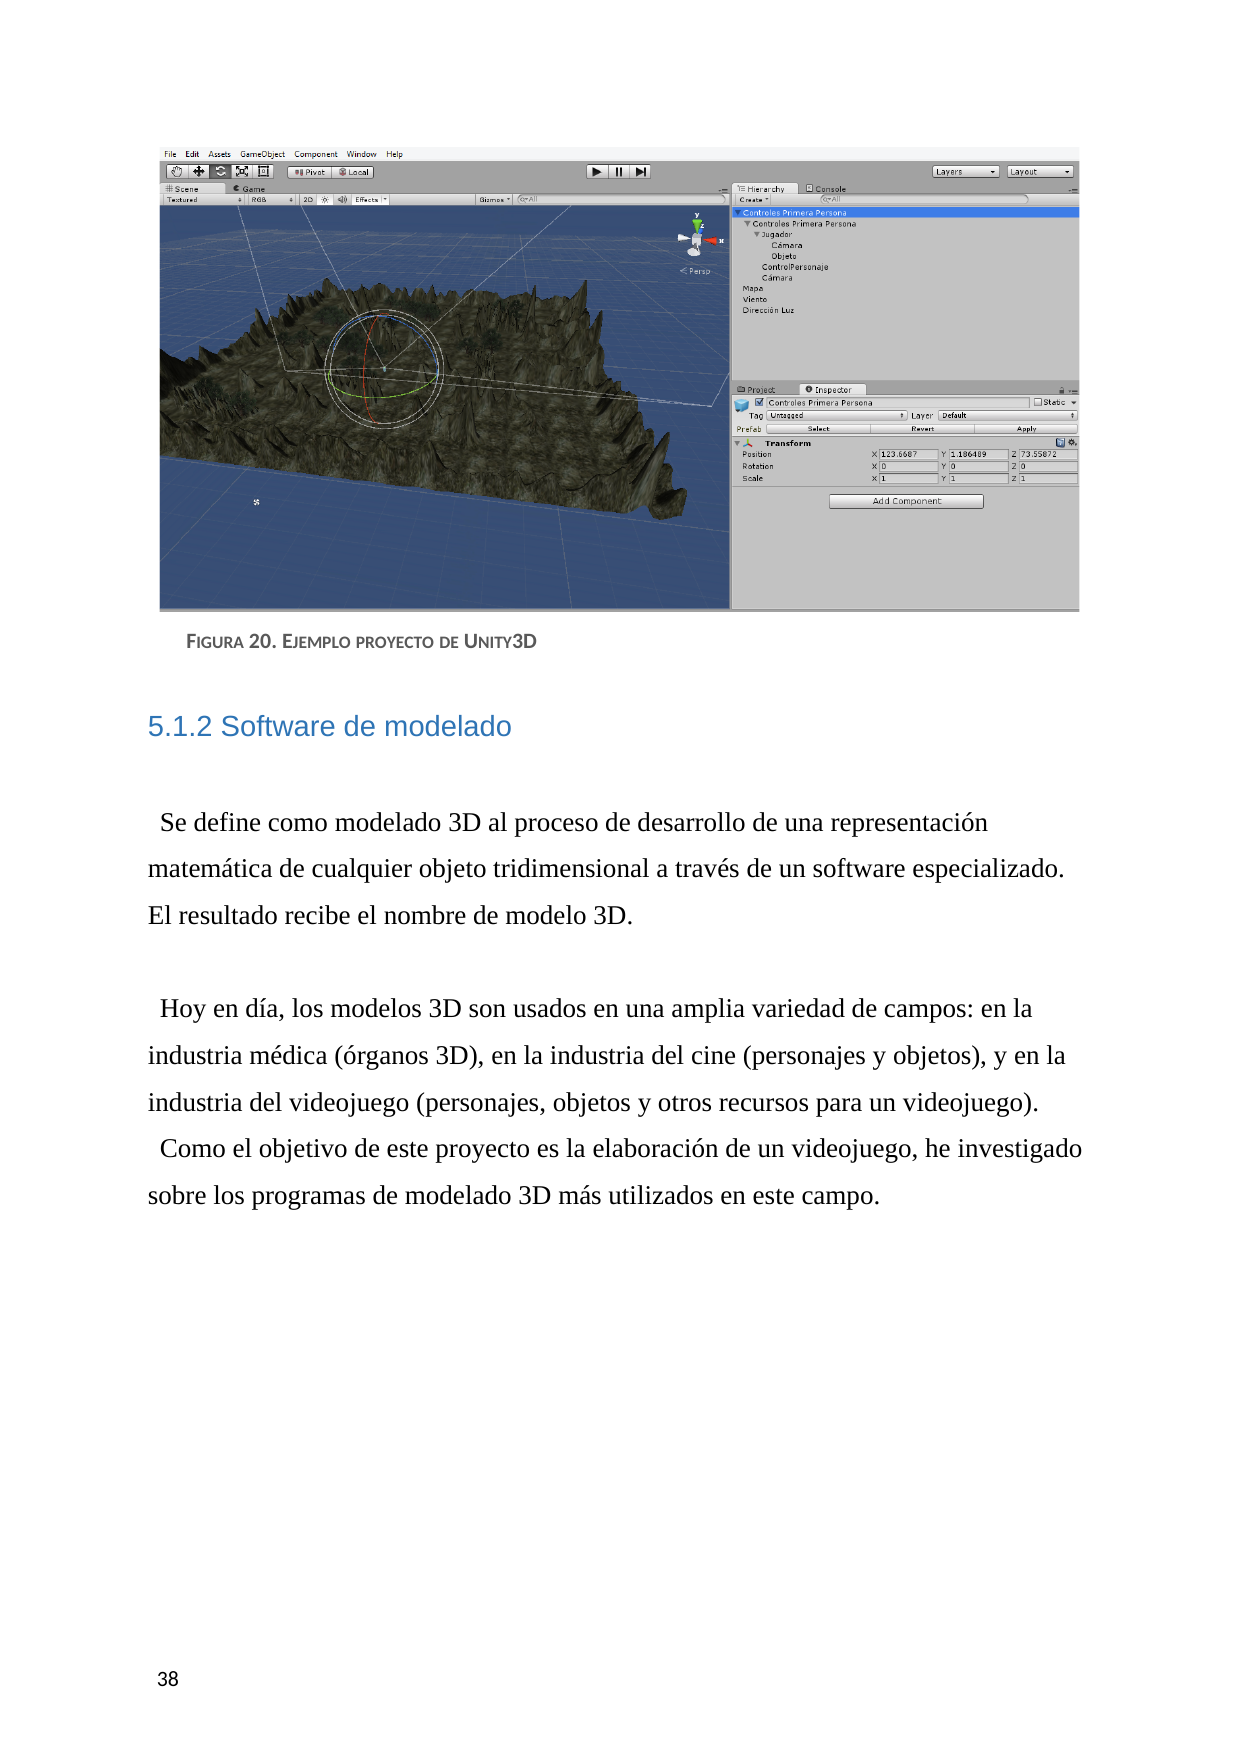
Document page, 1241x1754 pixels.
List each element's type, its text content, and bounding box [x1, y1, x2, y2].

text Hoy en día, los modelos 3D son usados en una amplia variedad de campos: en la industria médica (órganos 3D), en la industria del cine (personajes y objetos), y en la industria del videojuego (personajes, objetos y otros recursos para un videojuego). [148, 993, 1092, 1117]
subtitle 5.1.2 Software de modelado [148, 709, 1092, 742]
text Como el objetivo de este proyecto es la elaboración de un videojuego, he investigado sobre los programas de modelado 3D más utilizados en este campo. [148, 1133, 1092, 1210]
text Se define como modelado 3D al proceso de desarrollo de una representación matemática de cualquier objeto tridimensional a través de un software especializado. El resultado recibe el nombre de modelo 3D. [148, 806, 1092, 977]
picture [159, 147, 1080, 612]
